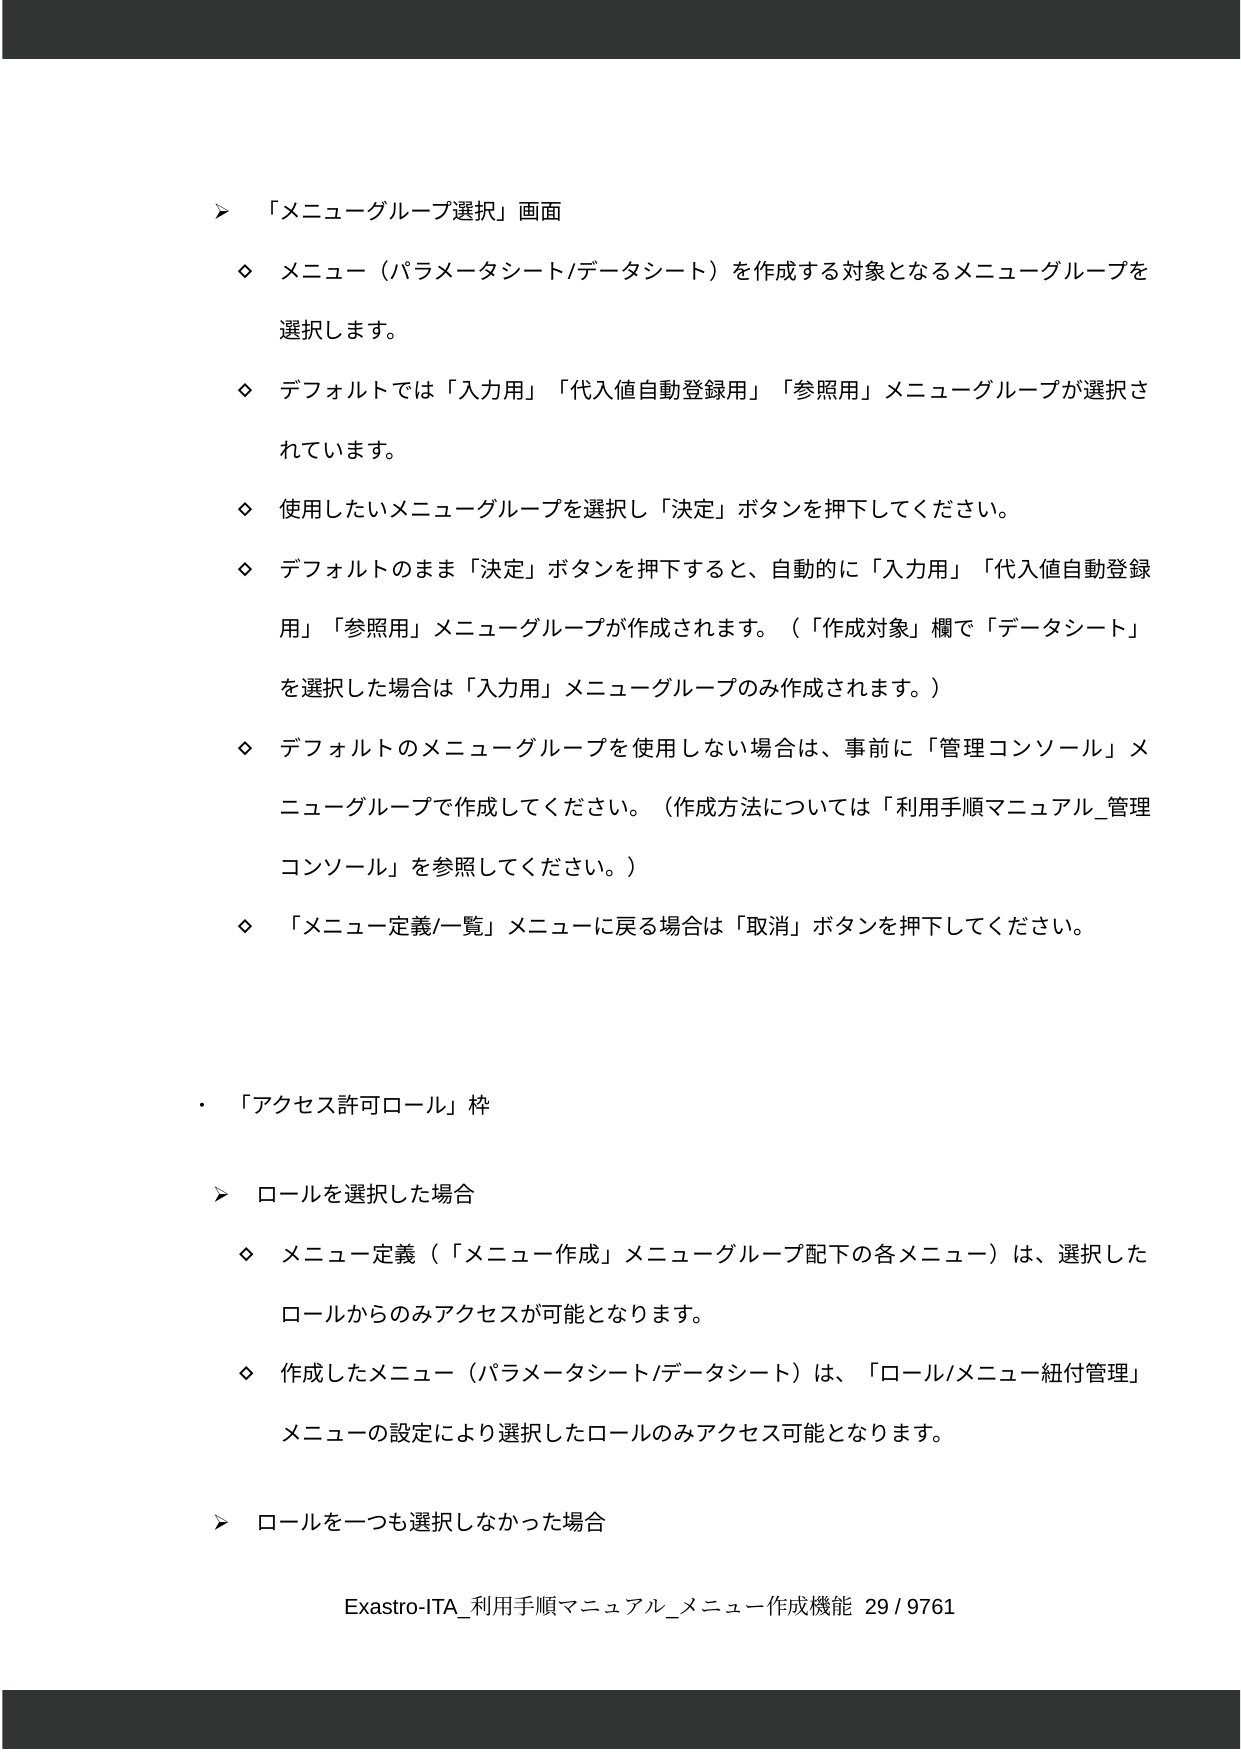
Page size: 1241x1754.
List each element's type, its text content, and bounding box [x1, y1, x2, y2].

list 使用したいメニューグループを選択し「決定」ボタンを押下してください。 [235, 478, 1152, 538]
list 「アクセス許可ロール」枠 [191, 1074, 1152, 1134]
list デフォルトのまま「決定」ボタンを押下すると、自動的に「入力用」「代入値自動登録用」「参照用」メニューグループが作成されます。（「作成対象」欄で「データシート」を選択した場合は「入力用」メニューグループのみ作成されます。） [235, 538, 1152, 717]
list ロールを選択した場合 [213, 1163, 1152, 1223]
list デフォルトでは「入力用」「代入値自動登録用」「参照用」メニューグループが選択されています。 [235, 359, 1152, 478]
picture [2, 1690, 1241, 1749]
list 作成したメニュー（パラメータシート/データシート）は、「ロール/メニュー紐付管理」メニューの設定により選択したロールのみアクセス可能となります。 [236, 1342, 1152, 1461]
list デフォルトのメニューグループを使用しない場合は、事前に「管理コンソール」メニューグループで作成してください。（作成方法については「利用手順マニュアル_管理コンソール」を参照してください。） [235, 717, 1152, 895]
list メニュー定義（「メニュー作成」メニューグループ配下の各メニュー）は、選択したロールからのみアクセスが可能となります。 [236, 1223, 1152, 1342]
list ロールを一つも選択しなかった場合 [213, 1491, 1152, 1551]
list メニュー（パラメータシート/データシート）を作成する対象となるメニューグループを選択します。 [235, 240, 1152, 359]
list 「メニュー定義/一覧」メニューに戻る場合は「取消」ボタンを押下してください。 [235, 895, 1152, 955]
list 「メニューグループ選択」画面 [213, 180, 1152, 240]
picture [2, 0, 1241, 59]
